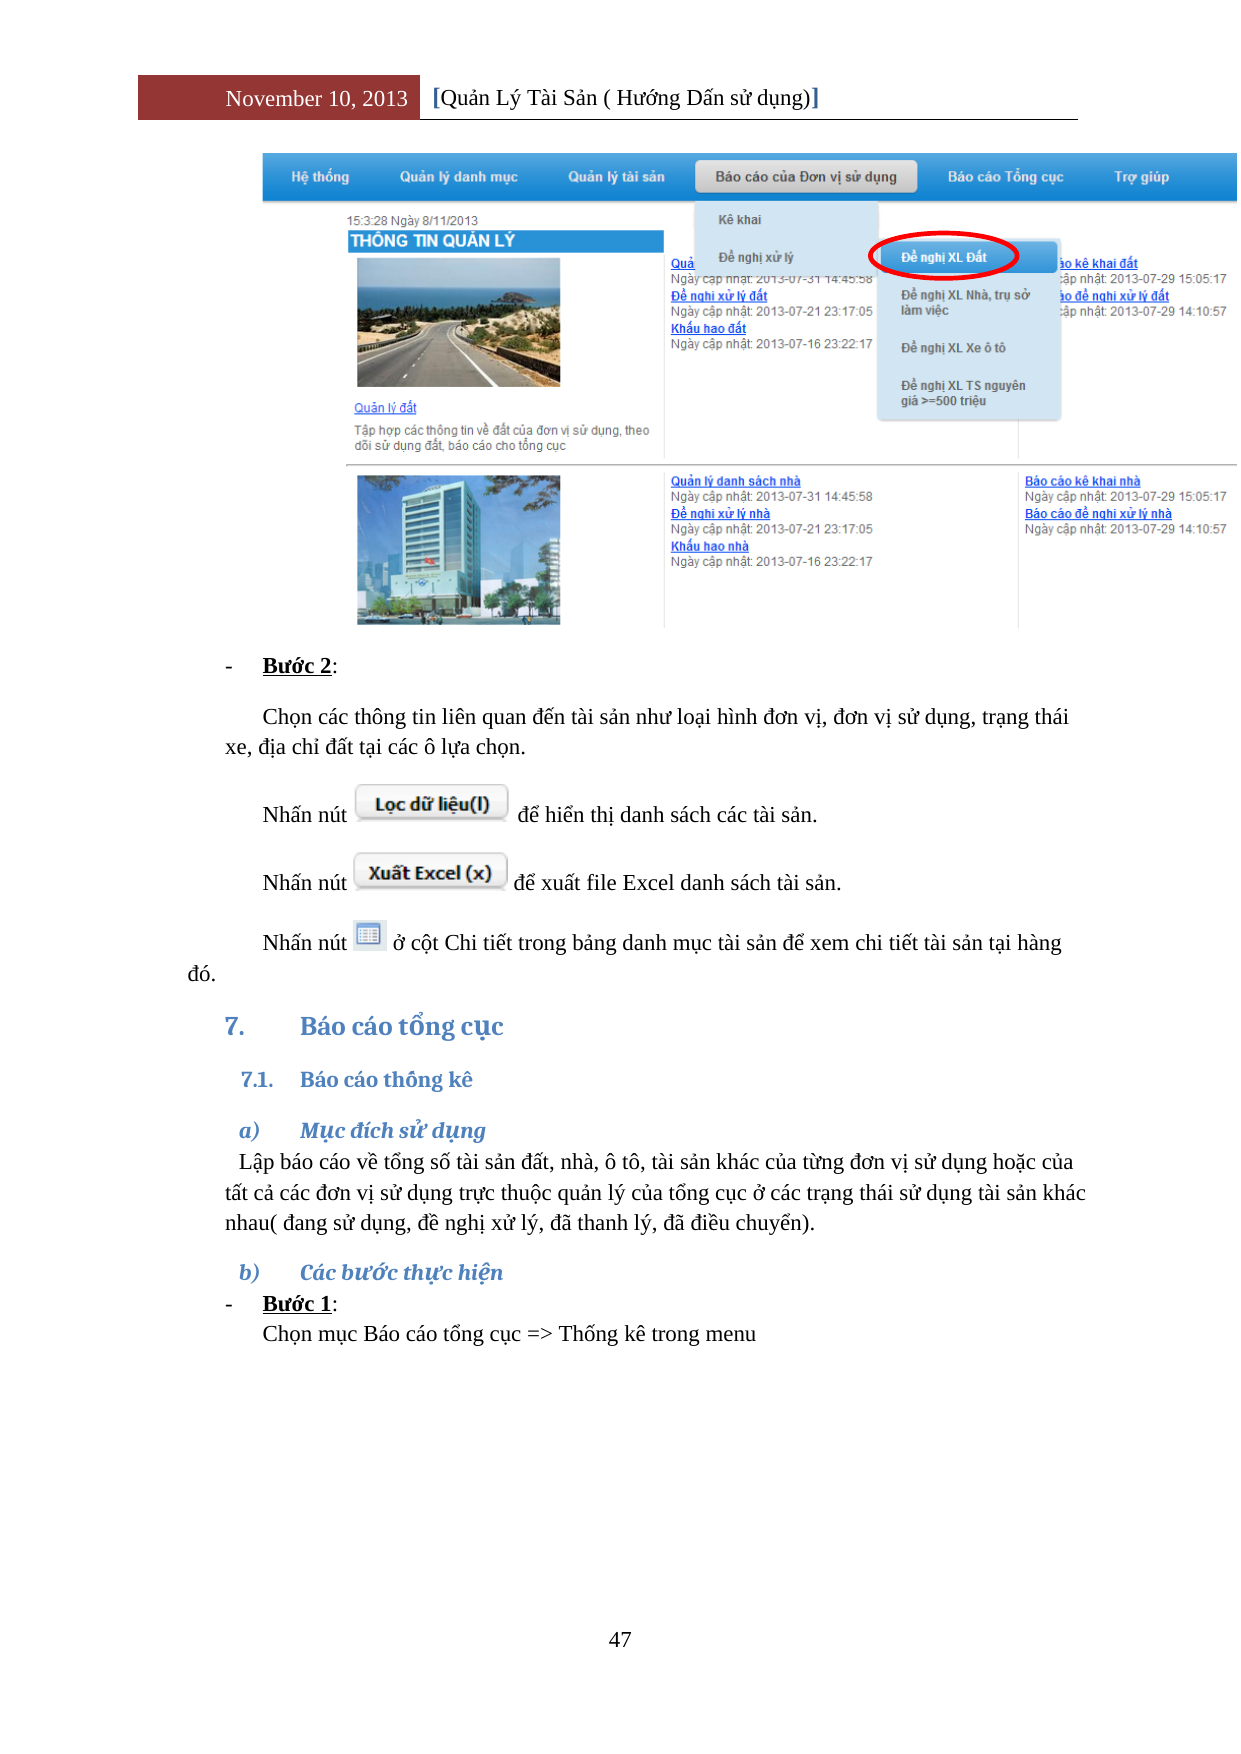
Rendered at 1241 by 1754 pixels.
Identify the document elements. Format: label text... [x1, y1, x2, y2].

text Nhấn nút ở cột Chi tiết trong bảng danh mục tài sản để xem chi tiết tài sản tại hàng đó. [187, 921, 1090, 986]
text Nhấn nút để xuất file Excel danh sách tài sản. [187, 852, 1090, 896]
subtitle Các bước thực hiện [239, 1260, 1090, 1286]
picture [262, 153, 1237, 628]
list Chọn mục Báo cáo tổng cục => Thống kê trong menu [262, 1320, 1090, 1347]
subtitle Mục đích sử dụng [239, 1118, 1090, 1144]
picture [352, 920, 387, 951]
subtitle Báo cáo thống kê [241, 1067, 1090, 1093]
text Chọn các thông tin liên quan đến tài sản như loại hình đơn vị, đơn vị sử dụng, trạng thái xe, địa chỉ đất tại các ô lựa chọn. [225, 703, 1090, 759]
subtitle Báo cáo tổng cục [225, 1011, 1090, 1042]
picture [352, 784, 512, 822]
picture [352, 851, 508, 891]
list Bước 2: [225, 652, 1090, 678]
text Nhấn nút để hiển thị danh sách các tài sản. [187, 784, 1090, 827]
list Bước 1: [225, 1290, 1090, 1316]
text Lập báo cáo về tổng số tài sản đất, nhà, ô tô, tài sản khác của từng đơn vị sử dụng hoặc của tất cả các đơn vị sử dụng trực thuộc quản lý của tổng cục ở các trạng thái sử dụng tài sản khác nhau( đang sử dụng, đề nghị xử lý, đã thanh lý, đã điều chuyển). [225, 1148, 1090, 1235]
